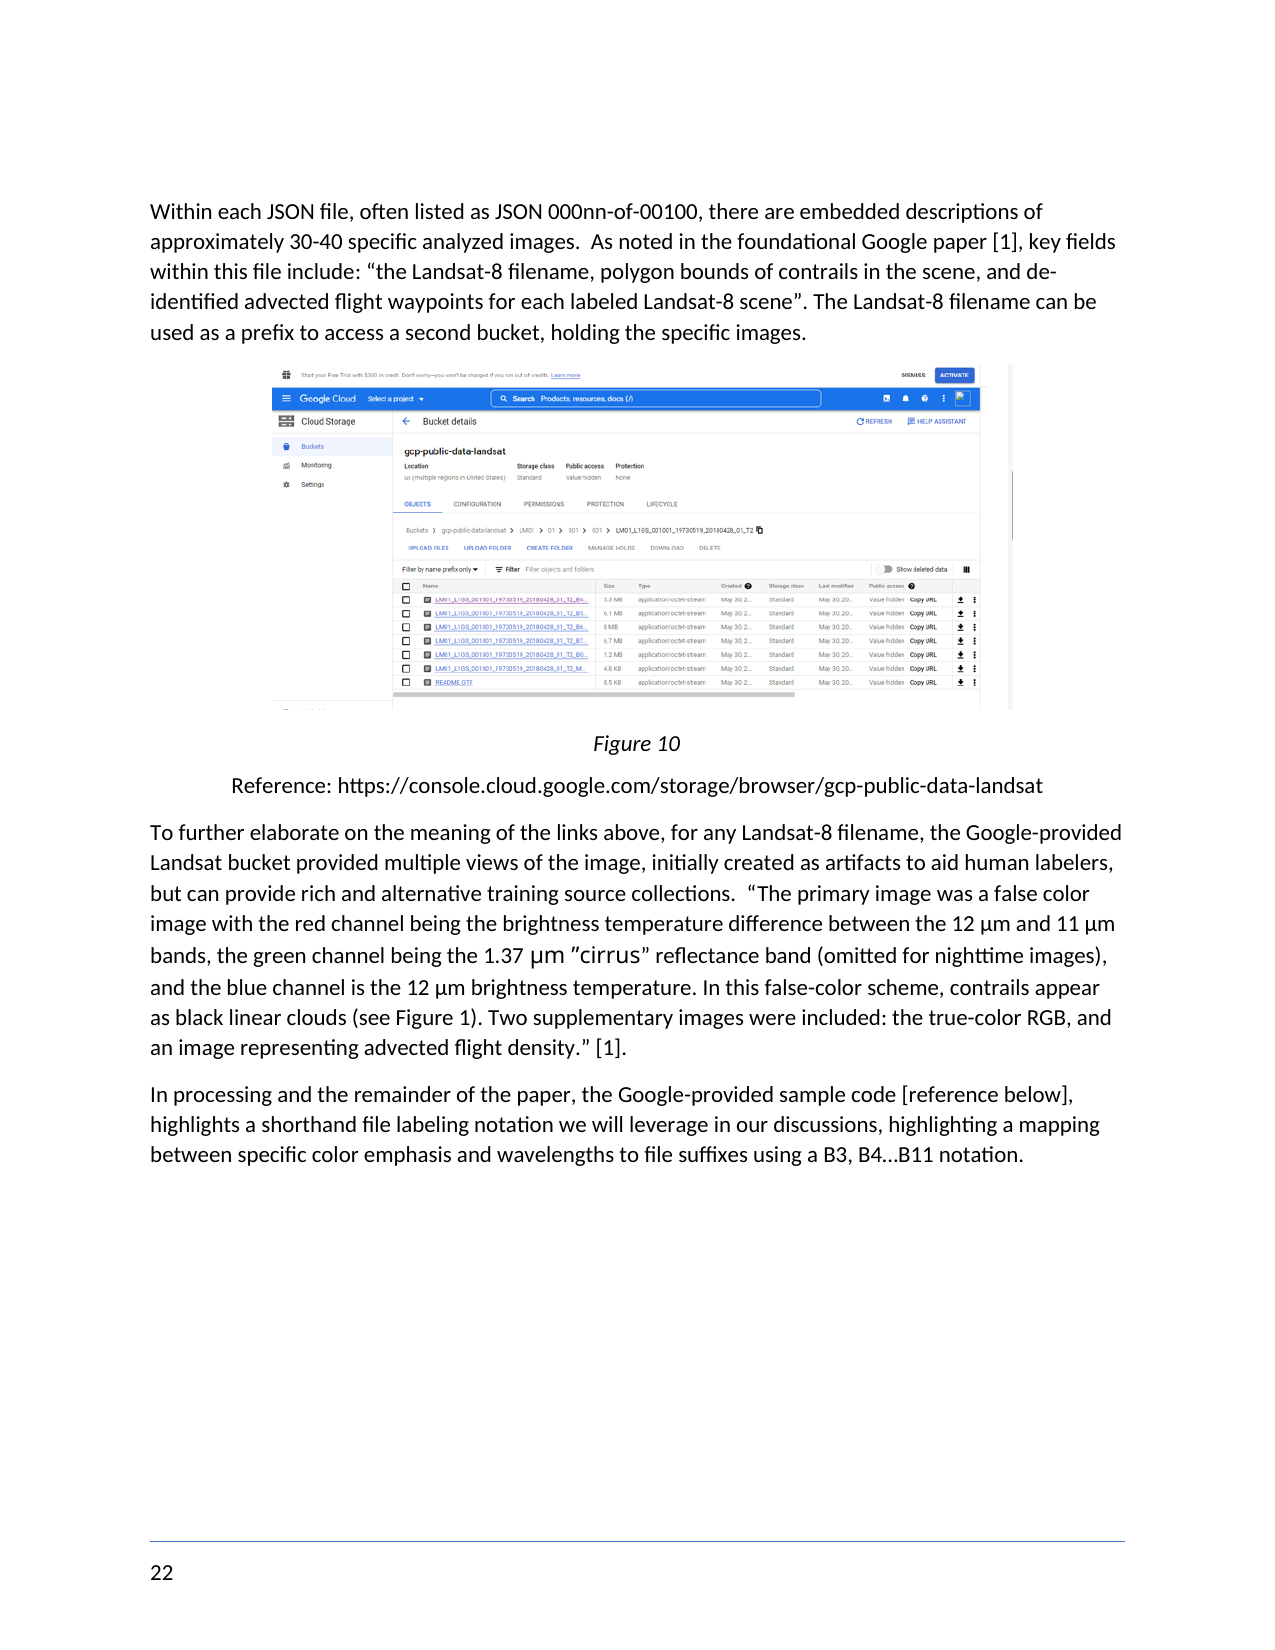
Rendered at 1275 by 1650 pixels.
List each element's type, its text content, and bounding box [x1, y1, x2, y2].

text Reference: https://console.cloud.google.com/storage/browser/gcp-public-data-landsat [150, 771, 1125, 799]
text Within each JSON file, often listed as JSON 000nn-of-00100, there are embedded descriptions of approximately 30-40 specific analyzed images. As noted in the foundational Google paper [1], key fields within this file include: “the Landsat-8 filename, polygon bounds of contrails in the scene, and de-identified advected flight waypoints for each labeled Landsat-8 scene”. The Landsat-8 filename can be used as a prefix to access a second bucket, holding the specific images. [150, 197, 1125, 346]
text To further elaborate on the meaning of the links above, for any Landsat-8 filename, the Google-provided Landsat bucket provided multiple views of the image, initially created as artifacts to aid human labelers, but can provide rich and alternative training source collections. “The primary image was a false color image with the red channel being the brightness temperature difference between the 12 µm and 11 µm bands, the green channel being the 1.37 µm ”cirrus” reflectance band (omitted for nighttime images), and the blue channel is the 12 µm brightness temperature. In this false-color scheme, contrails appear as black linear clouds (see Figure 1). Two supplementary images were included: the true-color RGB, and an image representing advected flight density.” [1]. [150, 818, 1125, 1061]
picture [262, 364, 1013, 710]
text In processing and the remainder of the paper, the Google-provided sample code [reference below], highlights a shorthand file labeling notation we will leverage in our discussions, highlighting a mapping between specific color emphasis and wavelengths to file suffixes using a B3, B4…B11 notation. [150, 1080, 1125, 1169]
text Figure 10 [150, 729, 1125, 757]
